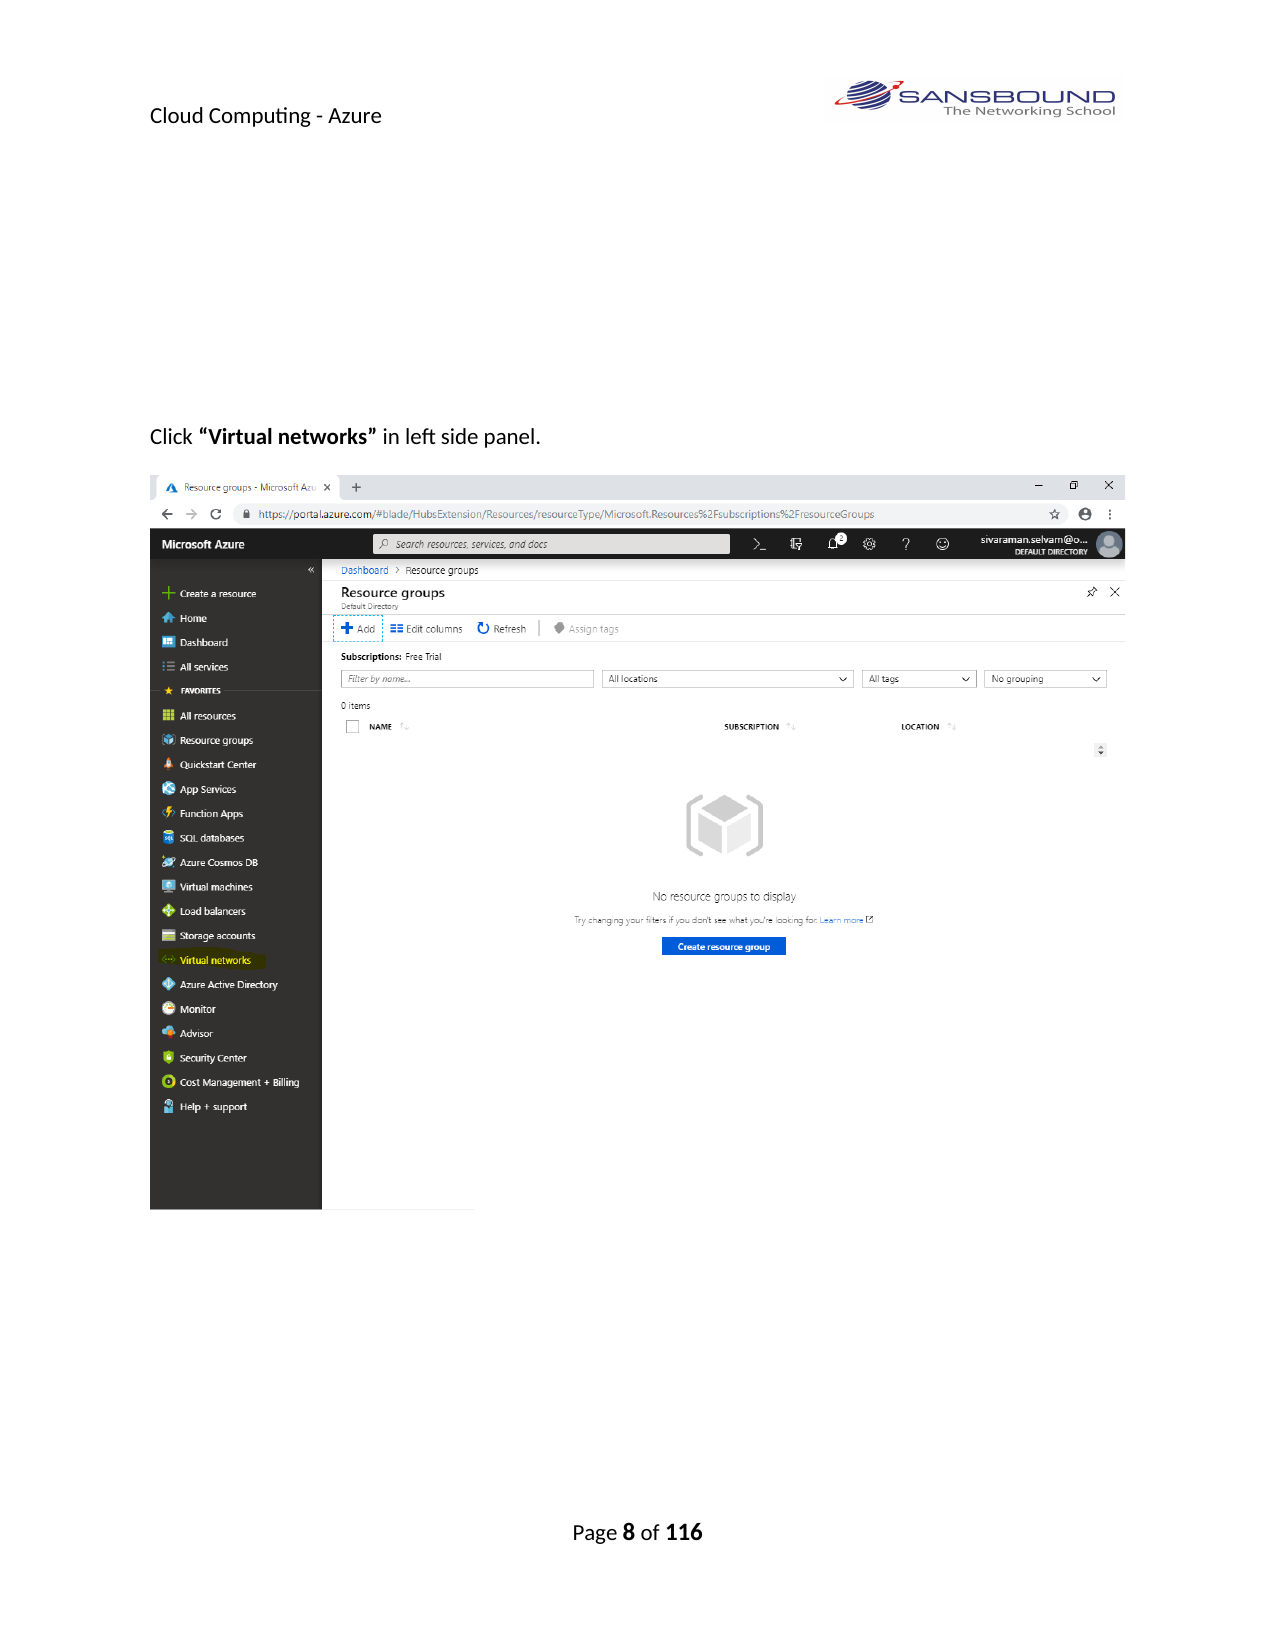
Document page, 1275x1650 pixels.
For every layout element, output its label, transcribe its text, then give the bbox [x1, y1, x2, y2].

picture [823, 75, 1125, 124]
text Click “Virtual networks” in left side panel. [150, 422, 1125, 450]
picture [150, 475, 1125, 1210]
